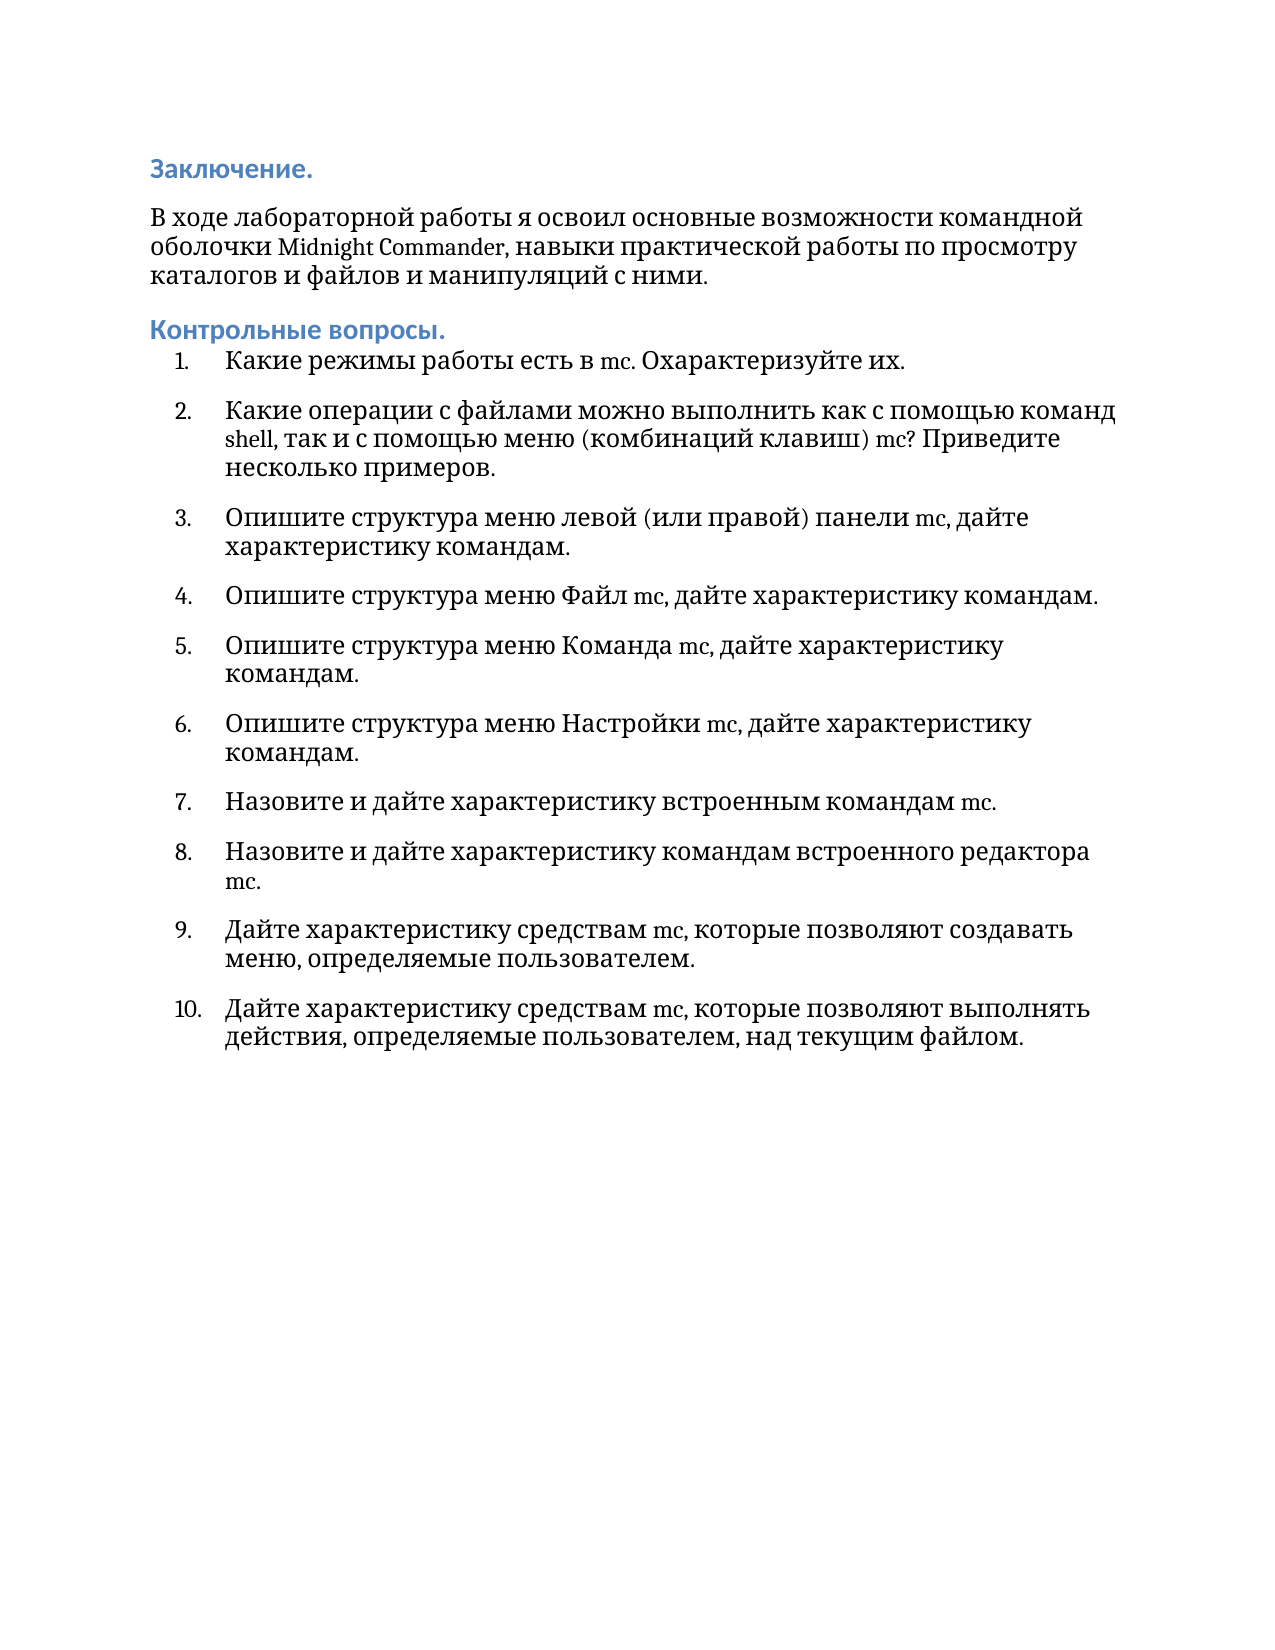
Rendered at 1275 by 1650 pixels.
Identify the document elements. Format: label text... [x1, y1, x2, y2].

list Опишите структура меню Файл mc, дайте характеристику командам. [175, 582, 1125, 611]
text В ходе лабораторной работы я освоил основные возможности командной оболочки Midnight Commander, навыки практической работы по просмотру каталогов и файлов и манипуляций с ними. [150, 204, 1125, 291]
list Опишите структура меню левой (или правой) панели mc, дайте характеристику командам. [175, 504, 1125, 561]
list Назовите и дайте характеристику встроенным командам mc. [175, 788, 1125, 817]
list Какие операции с файлами можно выполнить как с помощью команд shell, так и с помощью меню (комбинаций клавиш) mc? Приведите несколько примеров. [175, 397, 1125, 483]
list Какие режимы работы есть в mc. Охарактеризуйте их. [175, 347, 1125, 376]
list Дайте характеристику средствам mc, которые позволяют создавать меню, определяемые пользователем. [175, 916, 1125, 974]
list Назовите и дайте характеристику командам встроенного редактора mc. [175, 838, 1125, 895]
list Опишите структура меню Настройки mc, дайте характеристику командам. [175, 710, 1125, 767]
list Опишите структура меню Команда mc, дайте характеристику командам. [175, 632, 1125, 689]
subtitle Заключение. [150, 150, 1125, 186]
subtitle Контрольные вопросы. [150, 311, 1125, 347]
list Дайте характеристику средствам mc, которые позволяют выполнять действия, определяемые пользователем, над текущим файлом. [175, 994, 1125, 1052]
